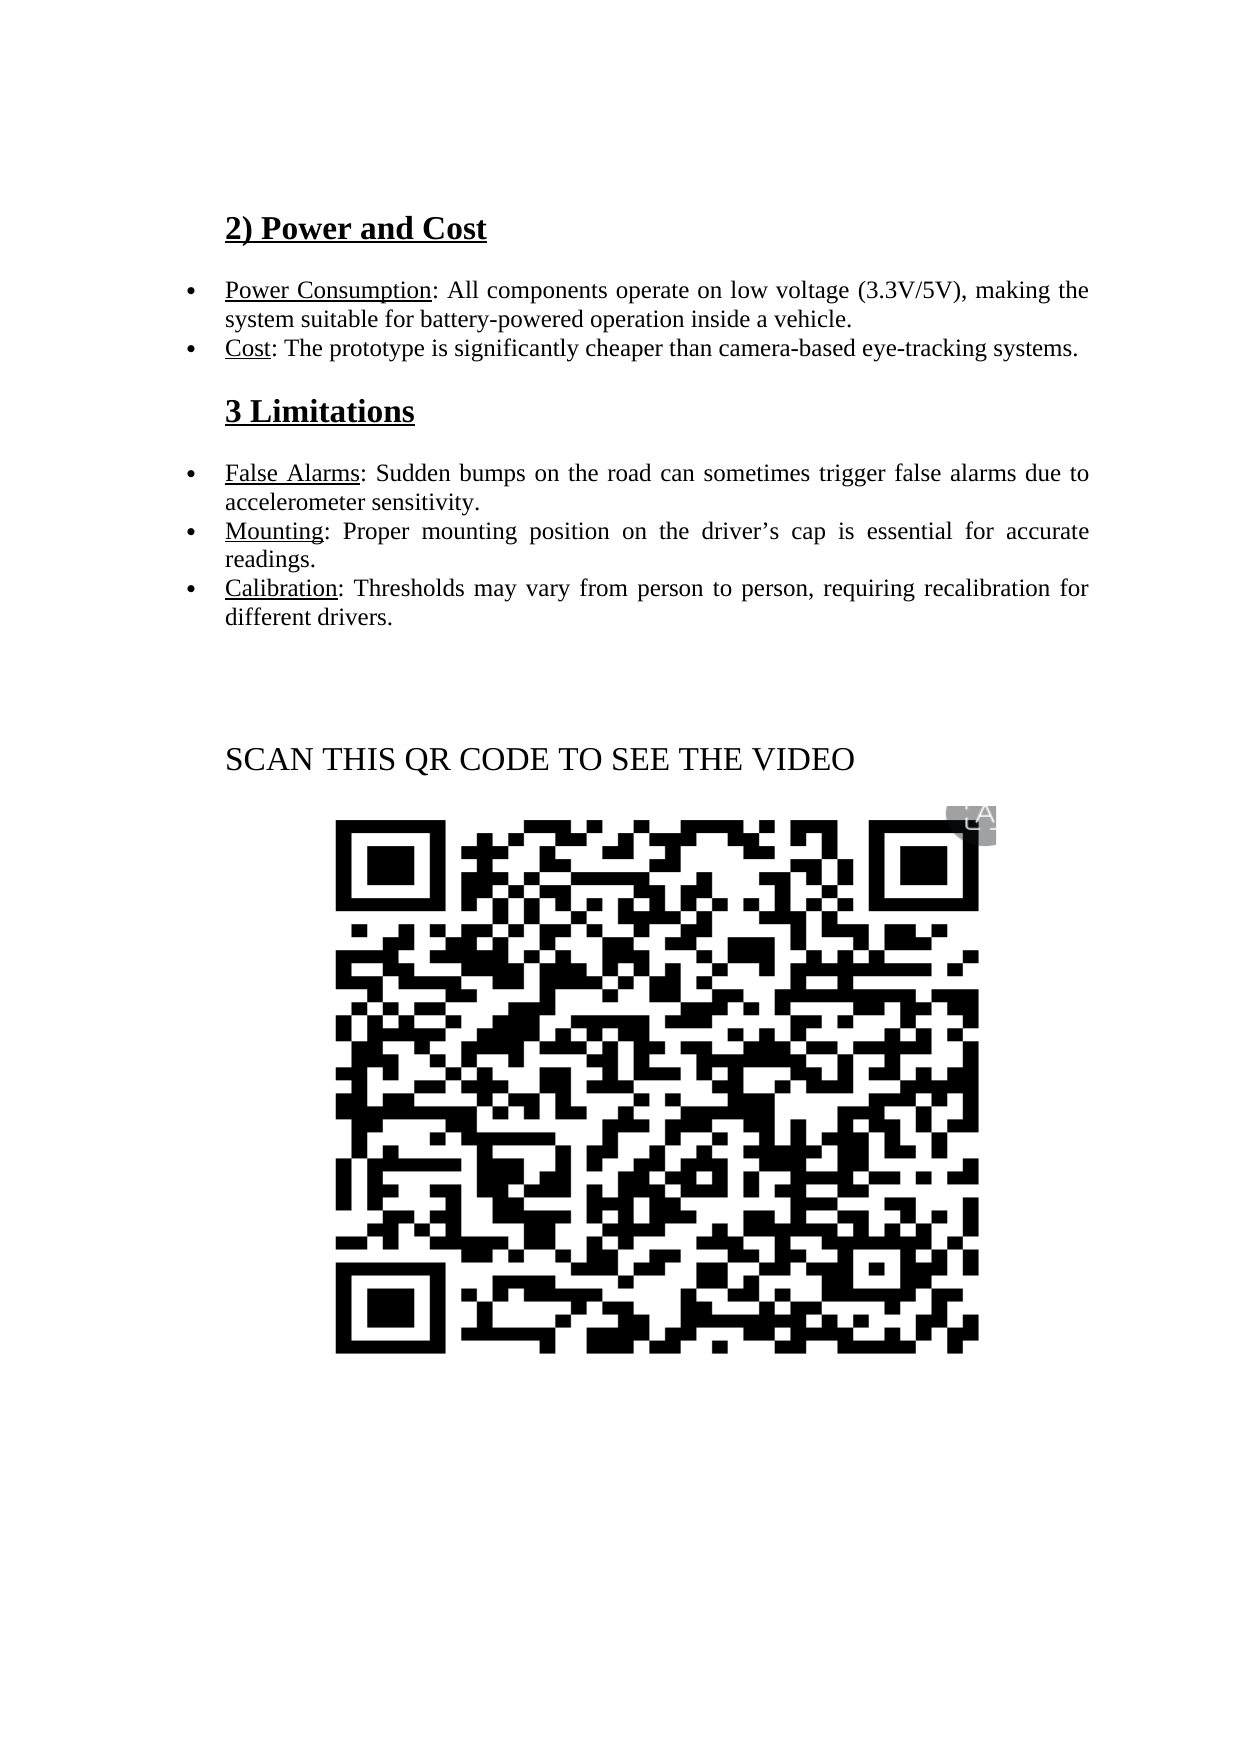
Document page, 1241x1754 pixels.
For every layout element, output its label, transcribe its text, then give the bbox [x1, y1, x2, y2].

list Mounting: Proper mounting position on the driver’s cap is essential for accurate readings. [187, 516, 1090, 573]
text SCAN THIS QR CODE TO SEE THE VIDEO [225, 739, 1090, 778]
text 2) Power and Cost [225, 208, 1090, 246]
text 3 Limitations [225, 391, 1090, 429]
list Power Consumption: All components operate on low voltage (3.3V/5V), making the system suitable for battery-powered operation inside a vehicle. [187, 275, 1090, 333]
list Cost: The prototype is significantly cheaper than camera-based eye-tracking systems. [187, 333, 1090, 362]
list Calibration: Thresholds may vary from person to person, requiring recalibration for different drivers. [187, 573, 1090, 631]
picture [319, 806, 997, 1371]
list False Alarms: Sudden bumps on the road can sometimes trigger false alarms due to accelerometer sensitivity. [187, 458, 1090, 516]
